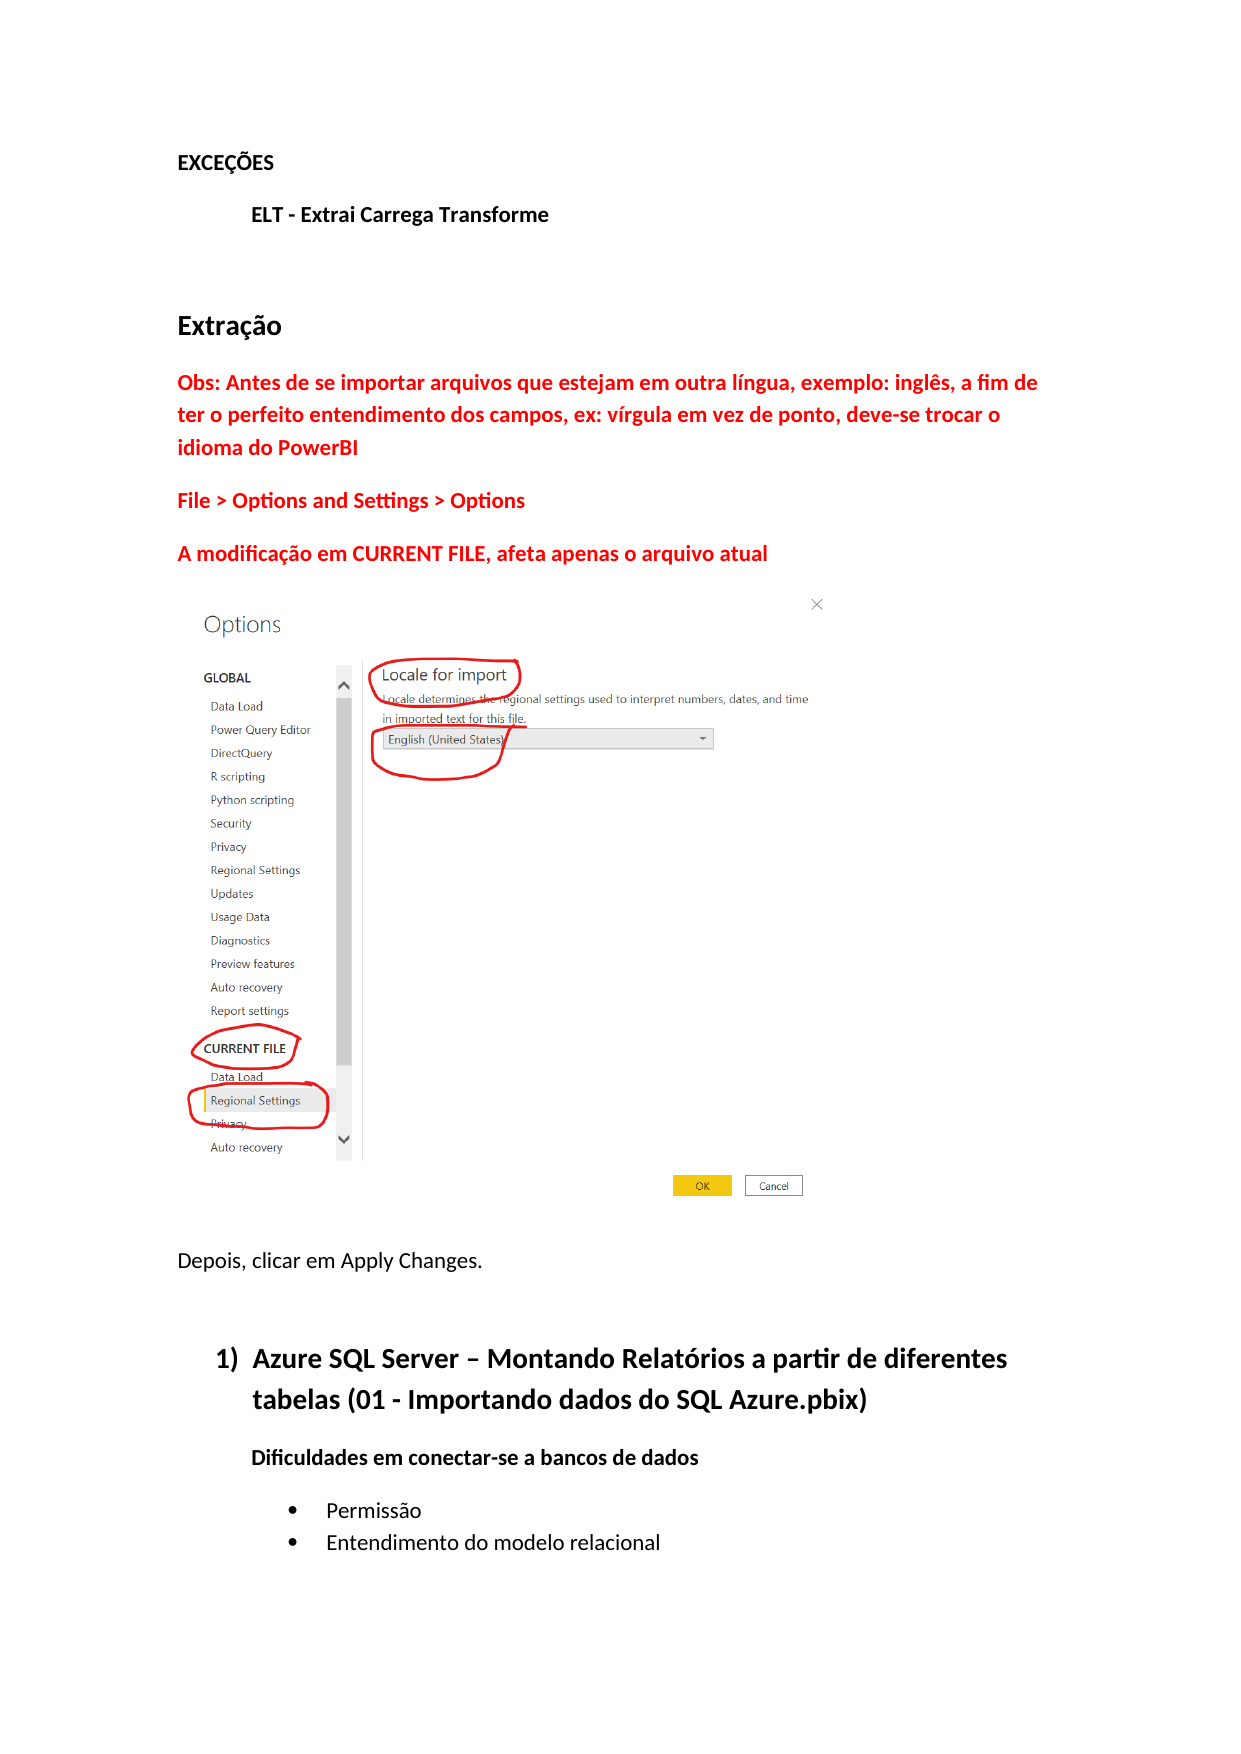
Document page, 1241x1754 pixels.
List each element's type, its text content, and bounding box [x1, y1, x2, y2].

text Dificuldades em conectar-se a bancos de dados [251, 1443, 1063, 1471]
picture [177, 591, 827, 1222]
text Obs: Antes de se importar arquivos que estejam em outra língua, exemplo: inglês, a fim de ter o perfeito entendimento dos campos, ex: vírgula em vez de ponto, deve-se trocar o idioma do PowerBI [177, 368, 1063, 461]
list Permissão [288, 1496, 1063, 1524]
text ELT - Extrai Carrega Transforme [177, 201, 1063, 229]
text A modificação em CURRENT FILE, afeta apenas o arquivo atual [177, 539, 1063, 567]
list Entendimento do modelo relacional [288, 1528, 1063, 1556]
text Extração [177, 307, 1063, 342]
text File > Options and Settings > Options [177, 486, 1063, 514]
text Depois, clicar em Apply Changes. [177, 1246, 1063, 1274]
text EXCEÇÕES [177, 148, 1063, 176]
list Azure SQL Server – Montando Relatórios a partir de diferentes tabelas (01 - Importando dados do SQL Azure.pbix) [215, 1340, 1063, 1417]
